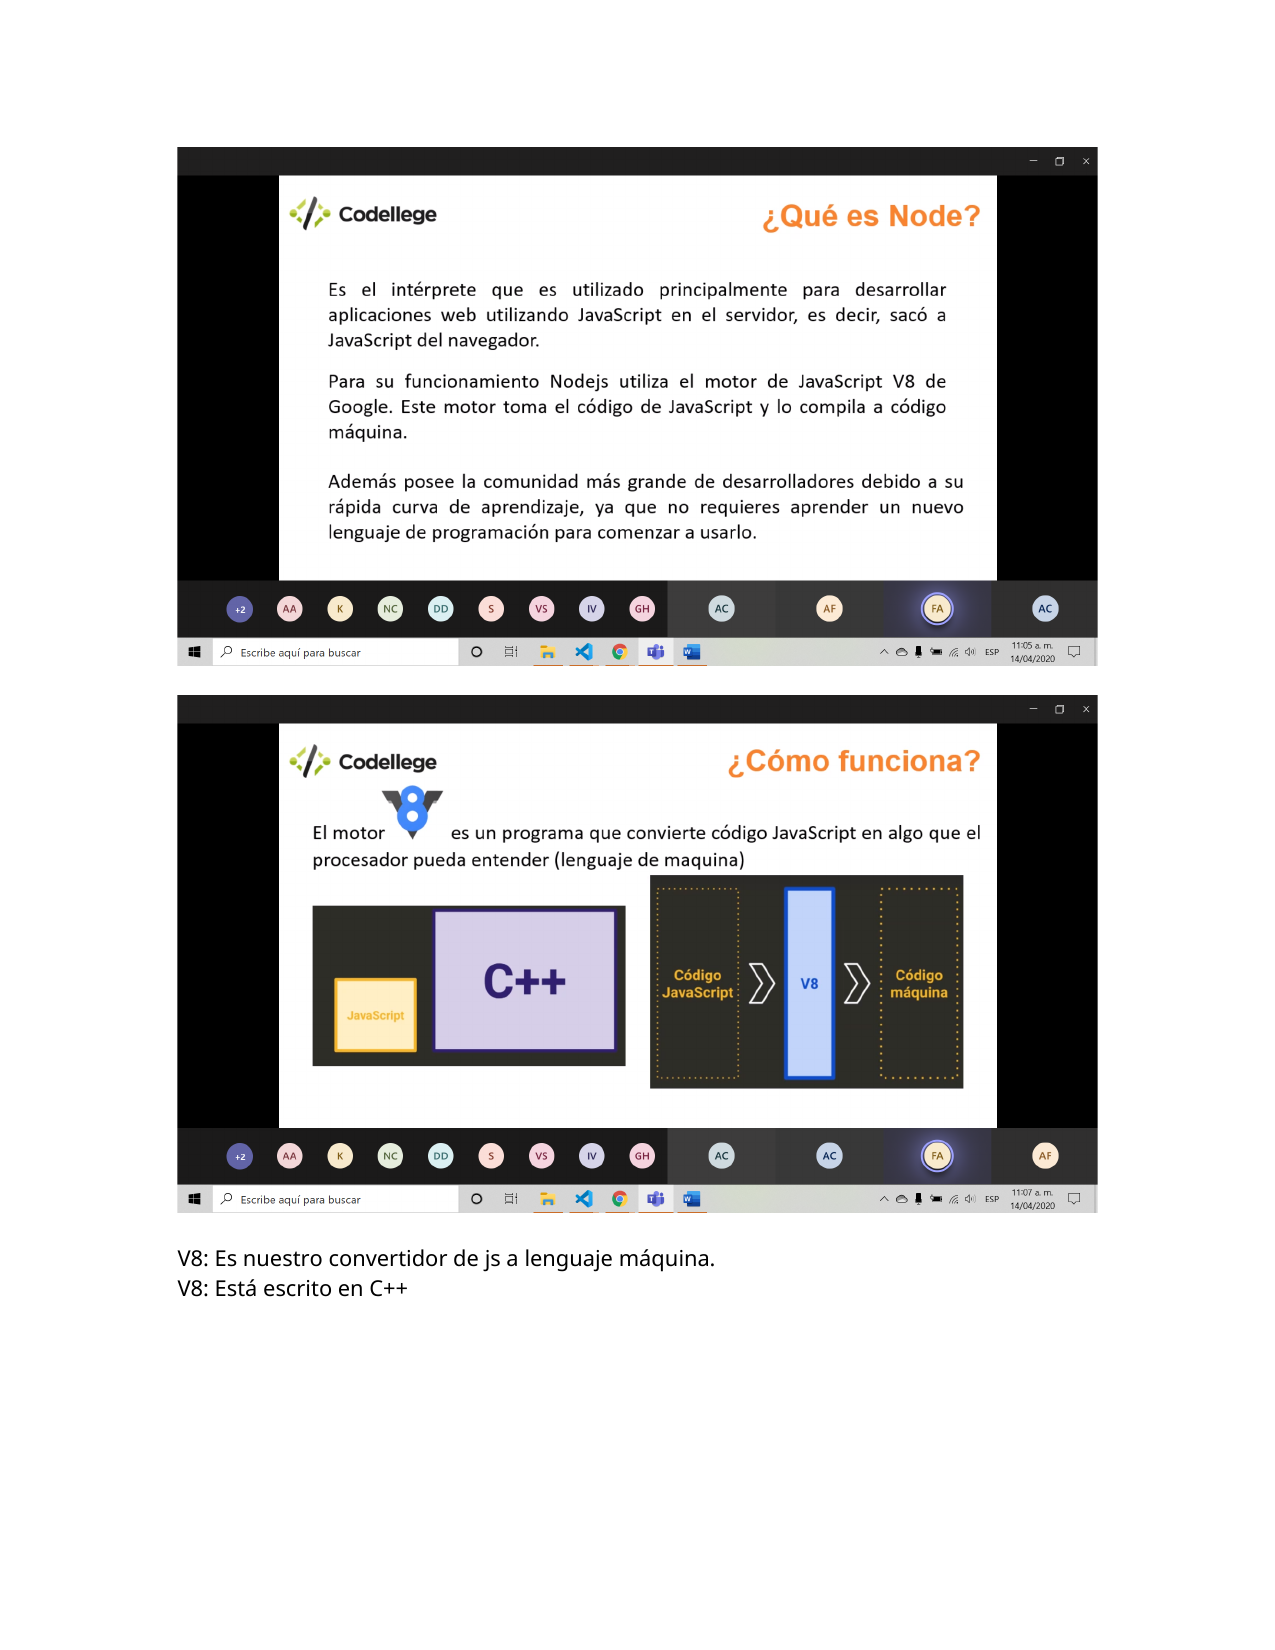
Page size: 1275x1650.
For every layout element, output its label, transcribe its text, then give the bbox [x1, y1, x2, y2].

picture [177, 147, 1098, 666]
text V8: Está escrito en C++ [177, 1273, 1098, 1302]
picture [177, 695, 1098, 1213]
text V8: Es nuestro convertidor de js a lenguaje máquina. [177, 1243, 1098, 1273]
